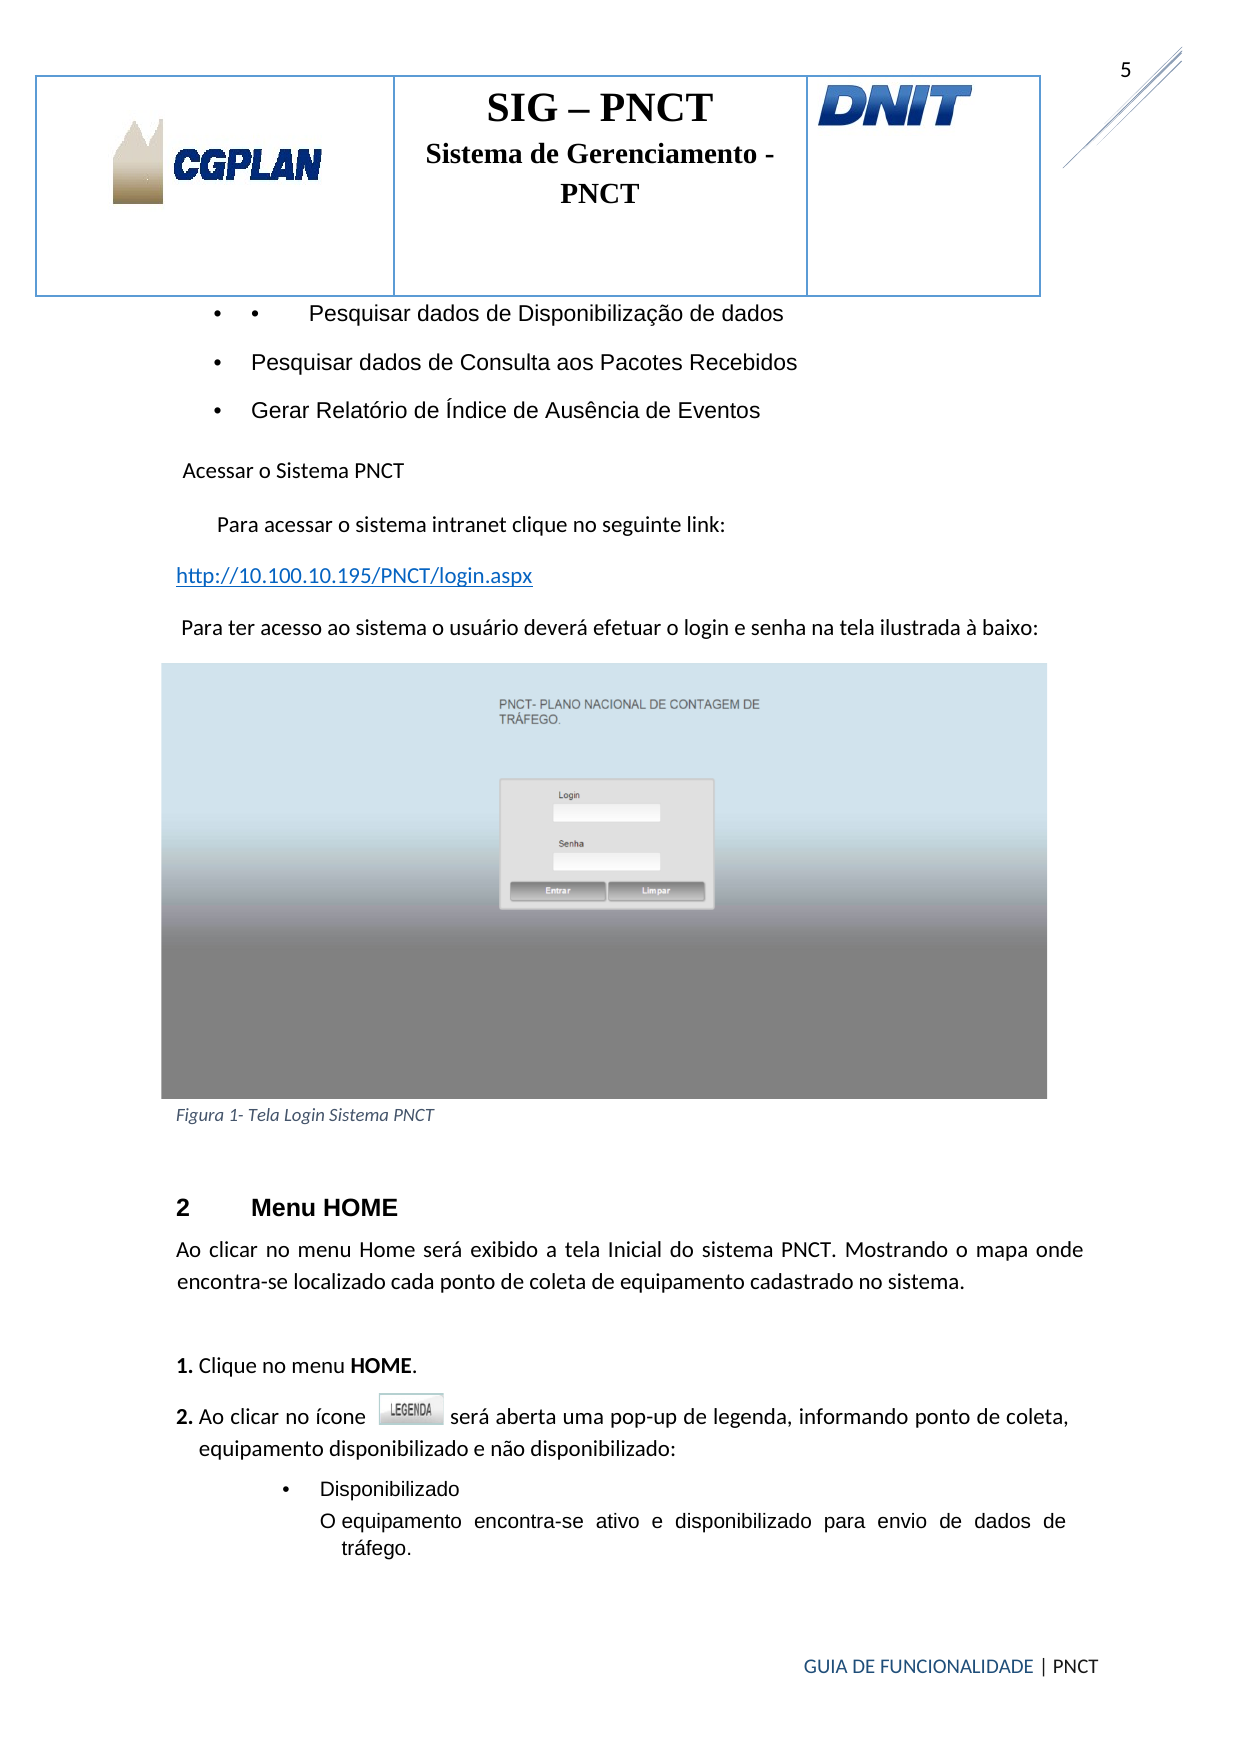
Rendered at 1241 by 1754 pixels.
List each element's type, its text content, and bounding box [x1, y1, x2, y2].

list equipamento encontra-se ativo e disponibilizado para envio de dados de tráfego. [319, 1508, 1067, 1560]
text Acessar o Sistema PNCT [177, 456, 1098, 484]
text Para ter acesso ao sistema o usuário deverá efetuar o login e senha na tela ilustrada à baixo: [176, 613, 1063, 641]
list Disponibilizado [282, 1477, 1100, 1501]
picture [161, 663, 1048, 1099]
picture [107, 110, 322, 214]
list Pesquisar dados de Consulta aos Pacotes Recebidos [213, 348, 1100, 375]
picture [817, 77, 976, 136]
list Ao clicar no ícone será aberta uma pop-up de legenda, informando ponto de coleta, equipamento disponibilizado e não disponibilizado: [176, 1394, 1070, 1462]
subtitle Menu HOME [176, 1193, 1100, 1221]
text Figura - Tela Login Sistema PNCT [176, 1103, 1100, 1126]
text Ao clicar no menu Home será exibido a tela Inicial do sistema PNCT. Mostrando o mapa onde encontra-se localizado cada ponto de coleta de equipamento cadastrado no sistema. [176, 1235, 1085, 1295]
text http://10.100.10.195/PNCT/login.aspx [176, 561, 1063, 589]
list Pesquisar dados de Disponibilização de dados [213, 239, 1100, 326]
text Para acessar o sistema intranet clique no seguinte link: [176, 510, 1063, 538]
list Gerar Relatório de Índice de Ausência de Eventos [213, 397, 1100, 423]
list Clique no menu HOME. [176, 1351, 1070, 1379]
picture [378, 1393, 444, 1425]
